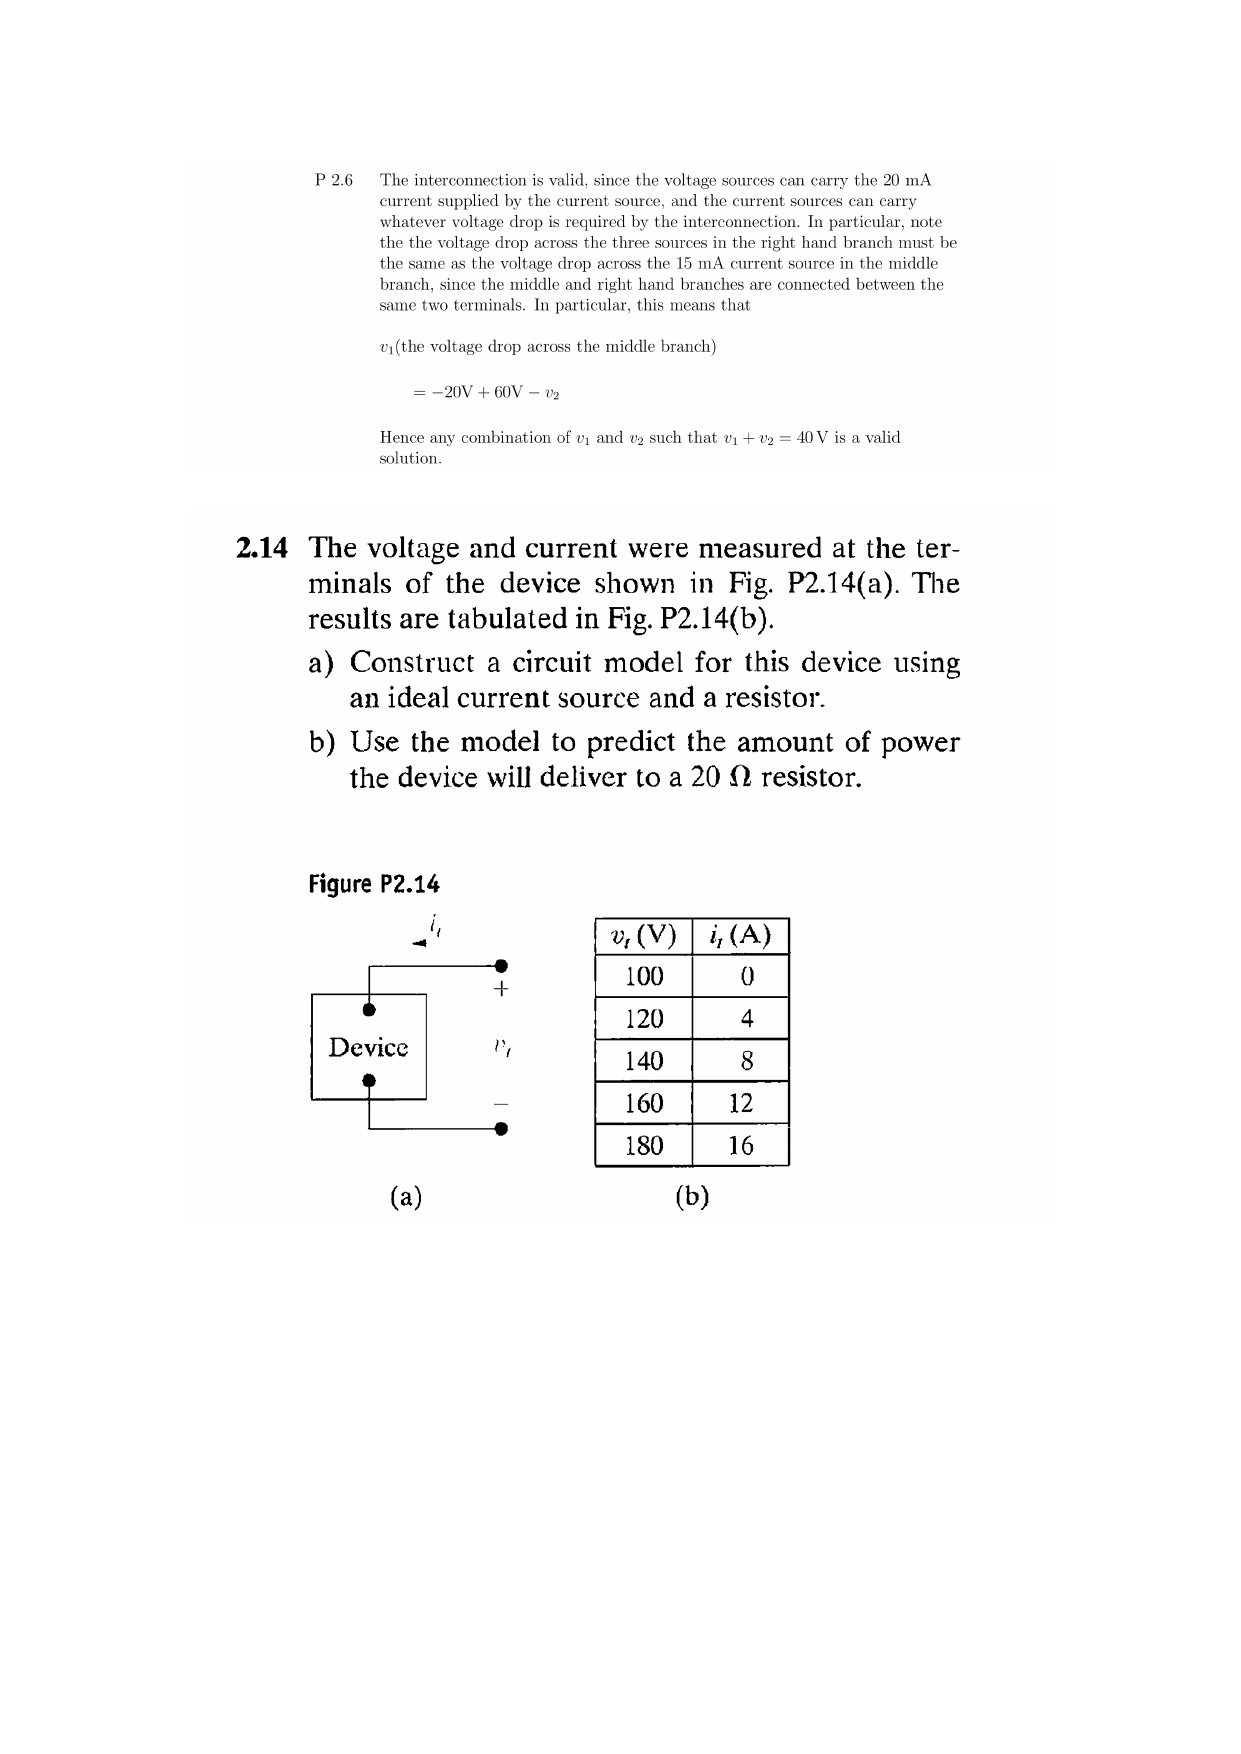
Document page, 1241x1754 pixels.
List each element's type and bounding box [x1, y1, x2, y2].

picture [187, 508, 1053, 1221]
picture [187, 162, 1053, 473]
